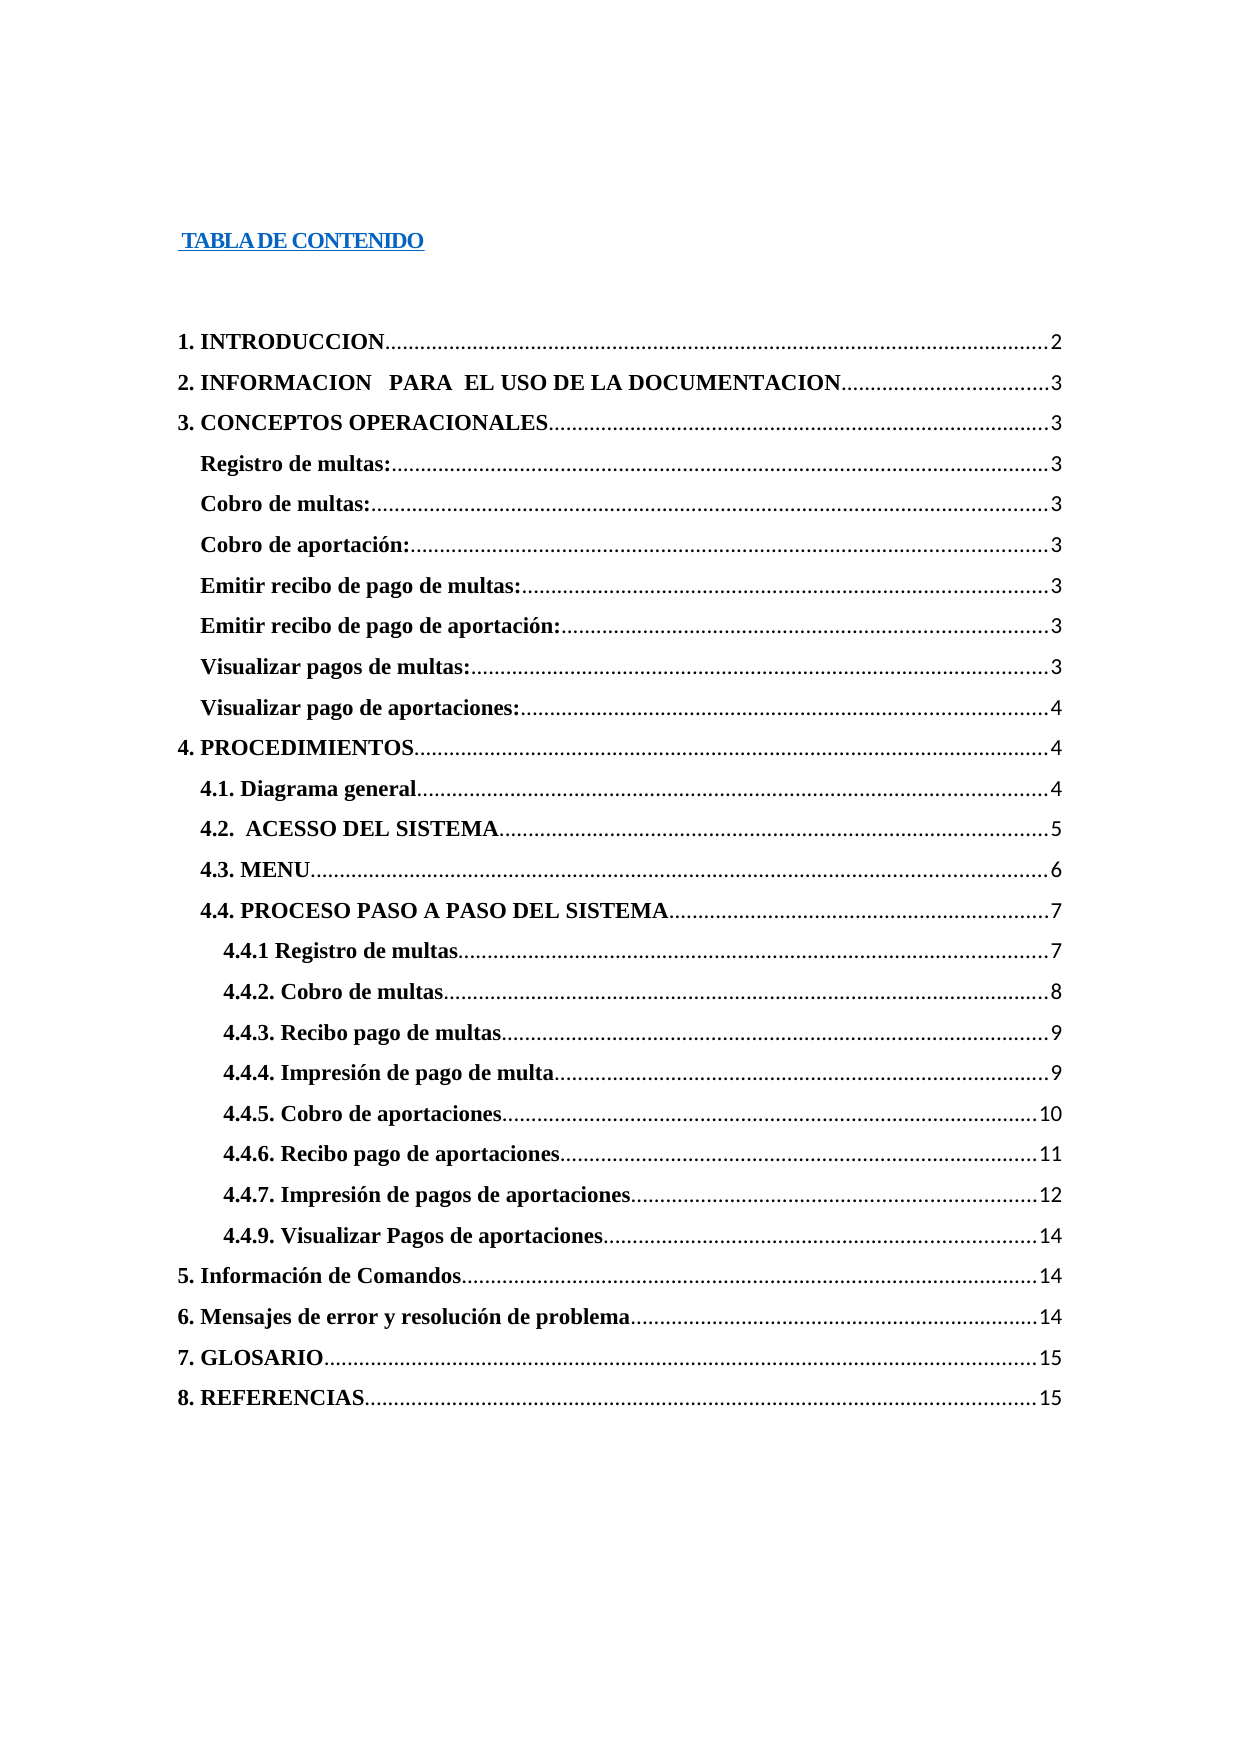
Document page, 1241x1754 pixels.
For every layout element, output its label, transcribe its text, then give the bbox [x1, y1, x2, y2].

title TABLA DE CONTENIDO [177, 227, 1063, 253]
